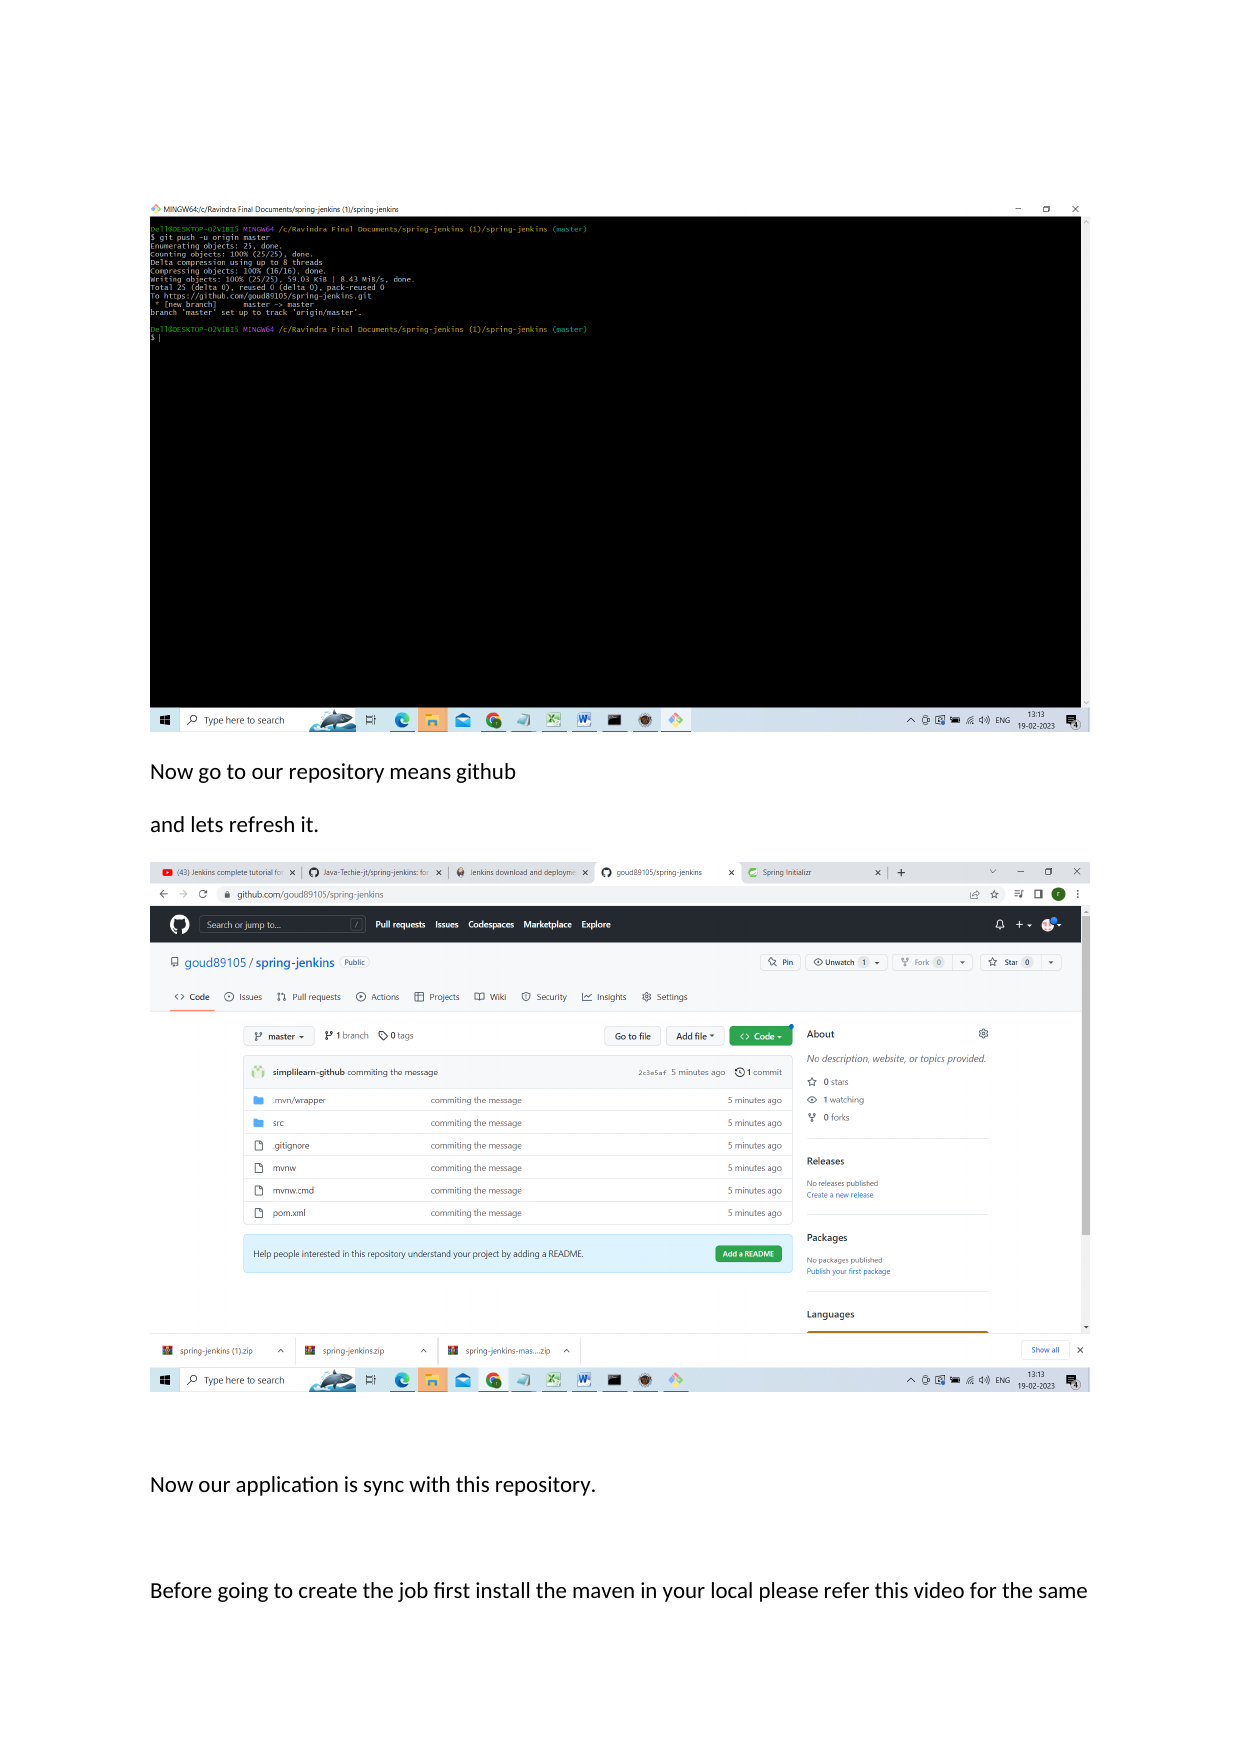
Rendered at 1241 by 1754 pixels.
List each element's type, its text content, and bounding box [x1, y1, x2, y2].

text Now go to our repository means github [150, 757, 1090, 785]
picture [150, 203, 1091, 732]
text Before going to create the job first install the maven in your local please refer this video for the same [150, 1576, 1090, 1604]
text Now our application is sync with this repository. [150, 1470, 1090, 1498]
text and lets refresh it. [150, 810, 1090, 838]
picture [150, 862, 1091, 1392]
